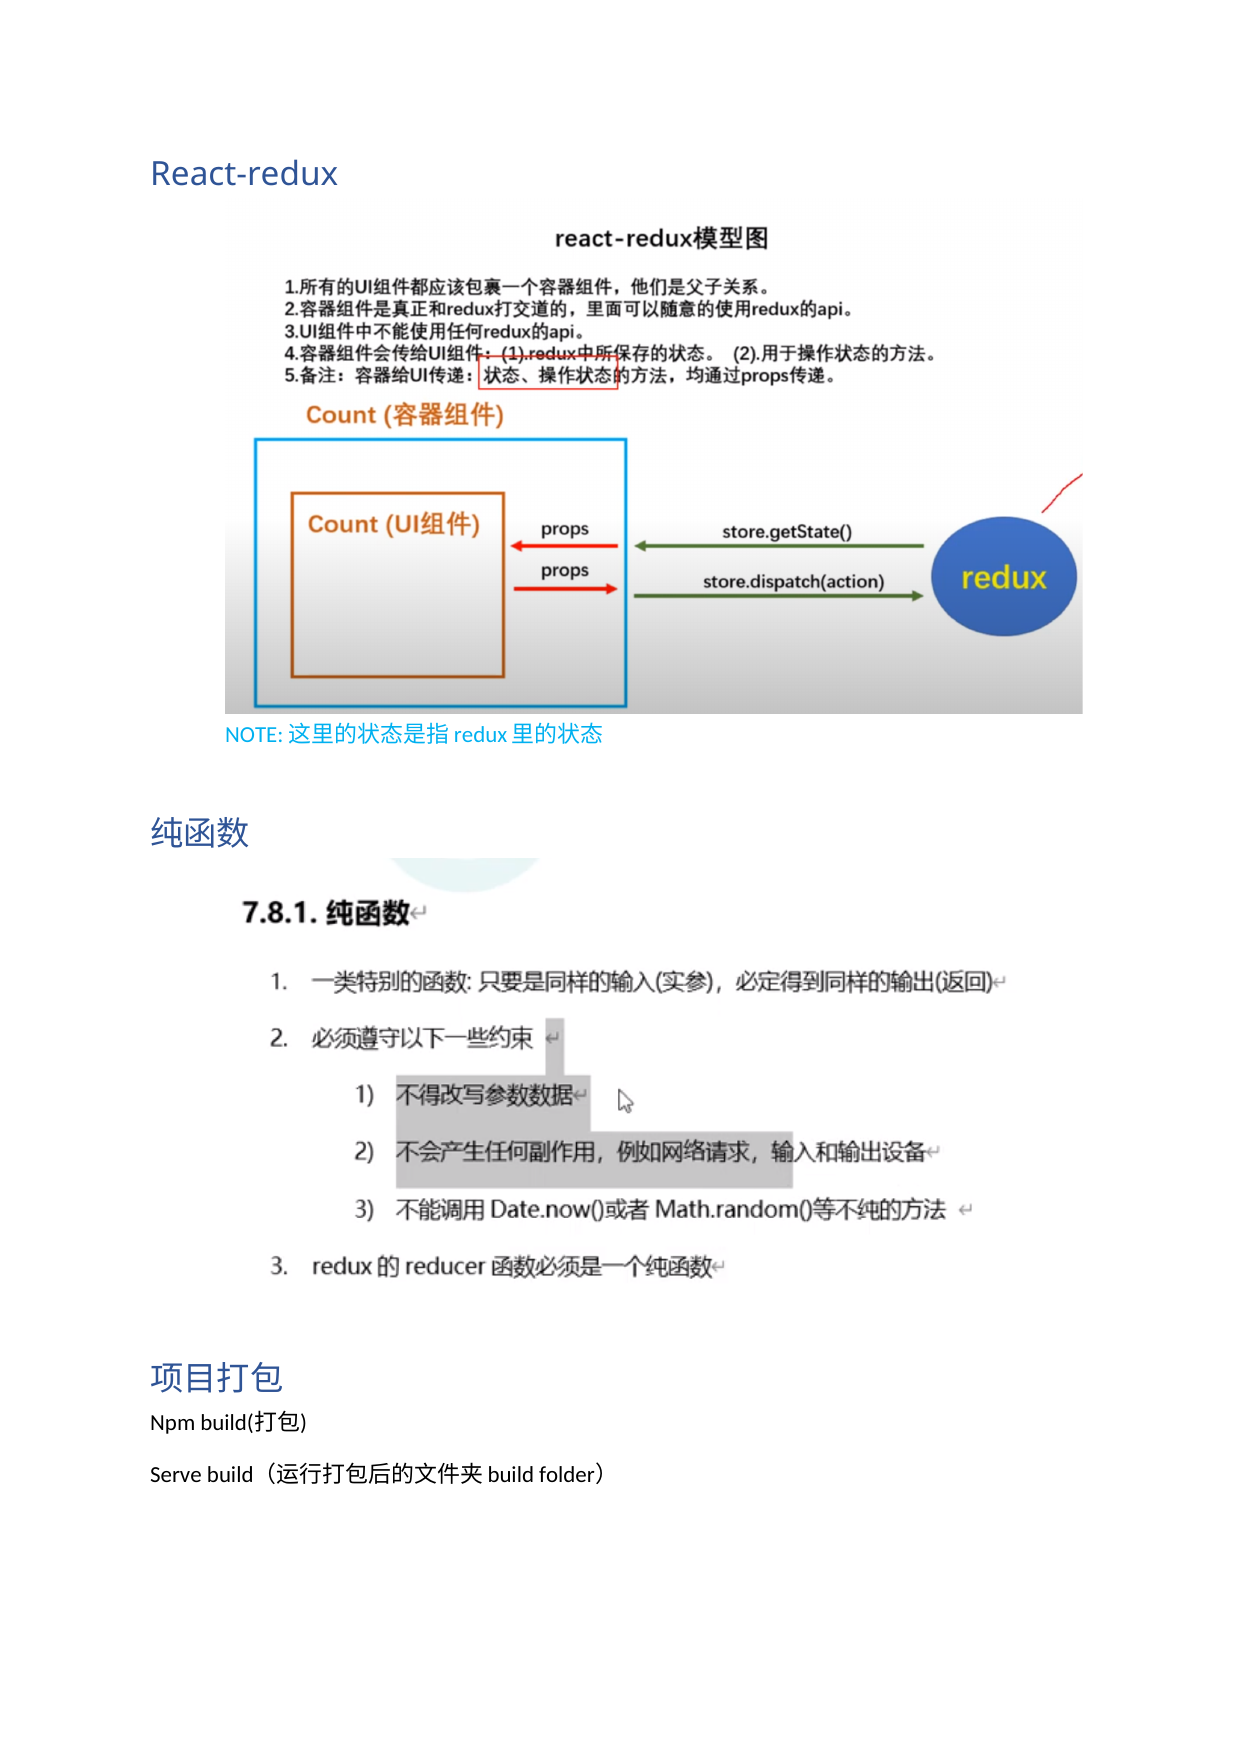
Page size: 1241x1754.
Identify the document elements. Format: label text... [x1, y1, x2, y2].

text Npm build(打包) [150, 1404, 1090, 1437]
subtitle React-redux [150, 150, 1090, 195]
list NOTE: 这里的状态是指redux里的状态 [225, 716, 1090, 749]
subtitle 项目打包 [150, 1352, 1090, 1400]
text Serve build（运行打包后的文件夹build folder） [150, 1456, 1090, 1489]
subtitle 纯函数 [150, 807, 1090, 855]
picture [225, 858, 1064, 1295]
picture [225, 198, 1083, 714]
